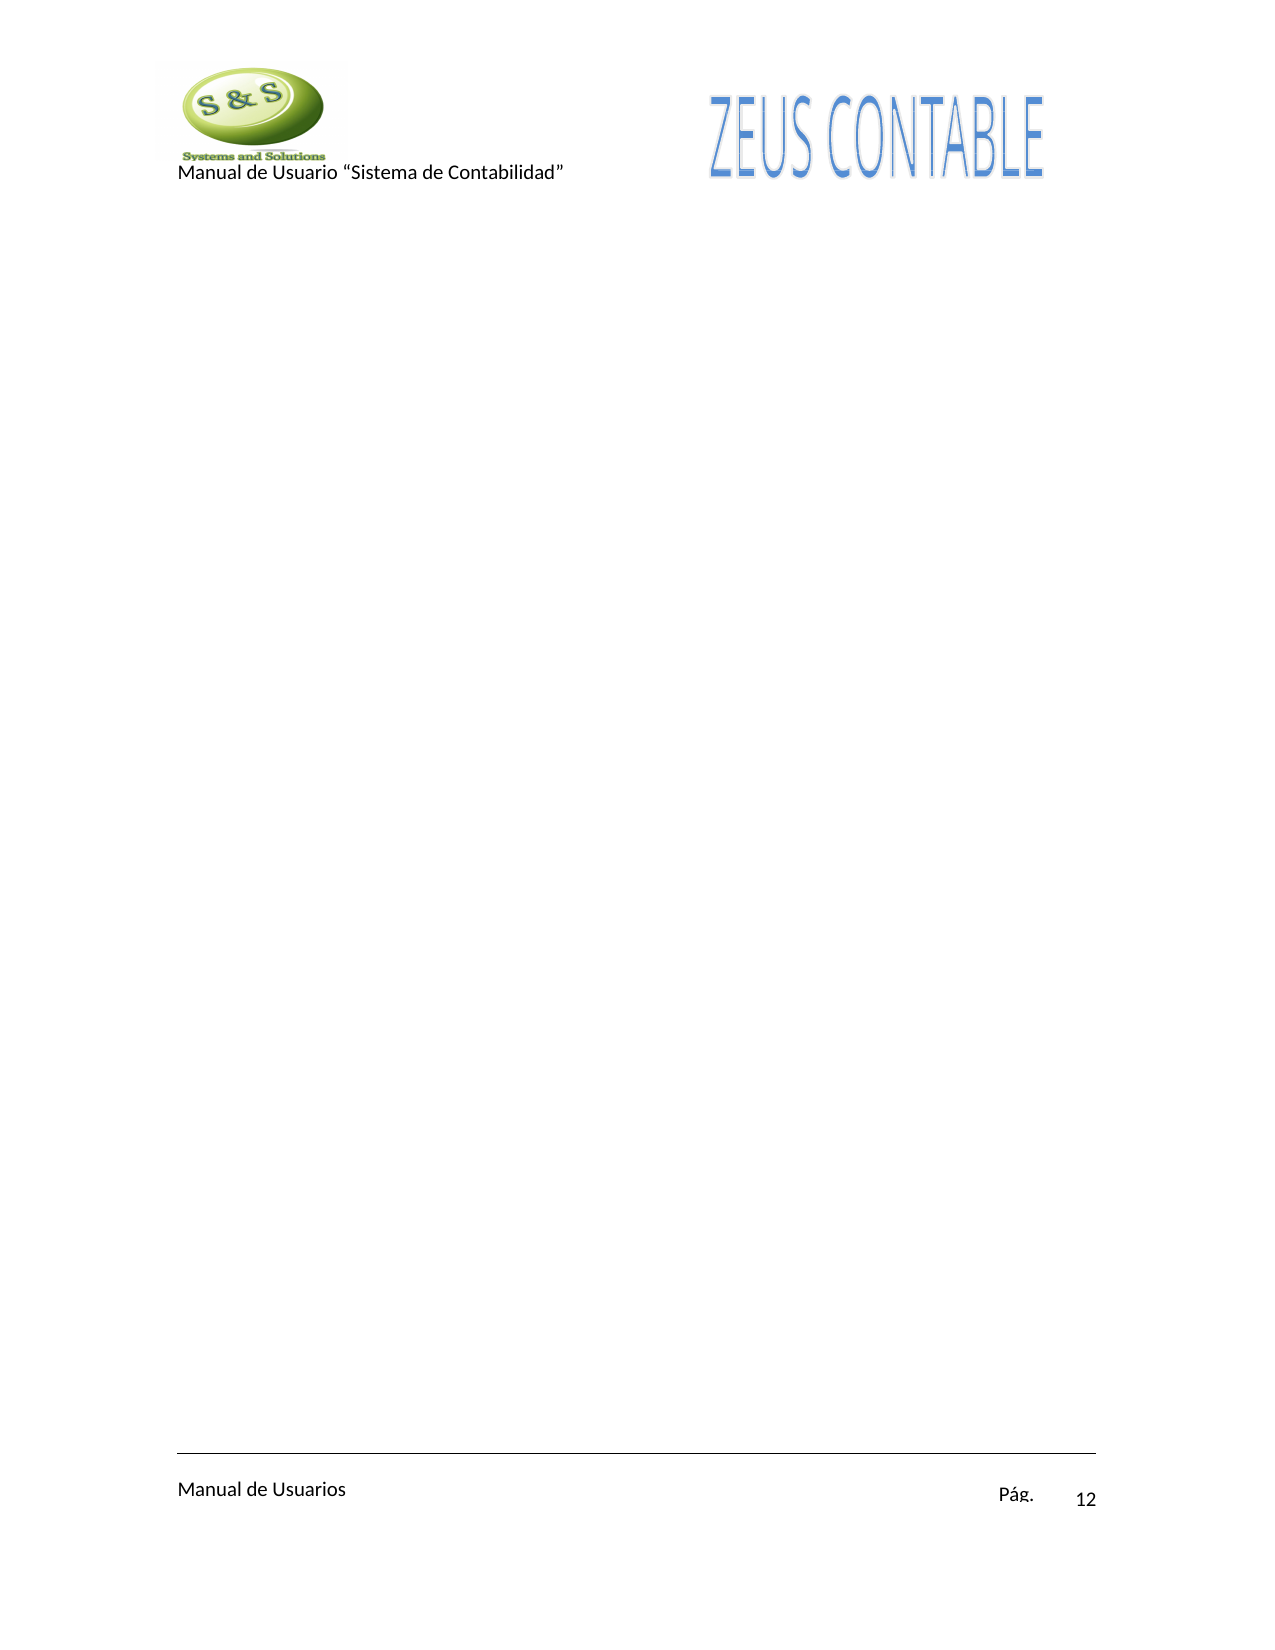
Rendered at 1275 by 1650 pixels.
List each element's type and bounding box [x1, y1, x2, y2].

picture [155, 61, 348, 161]
